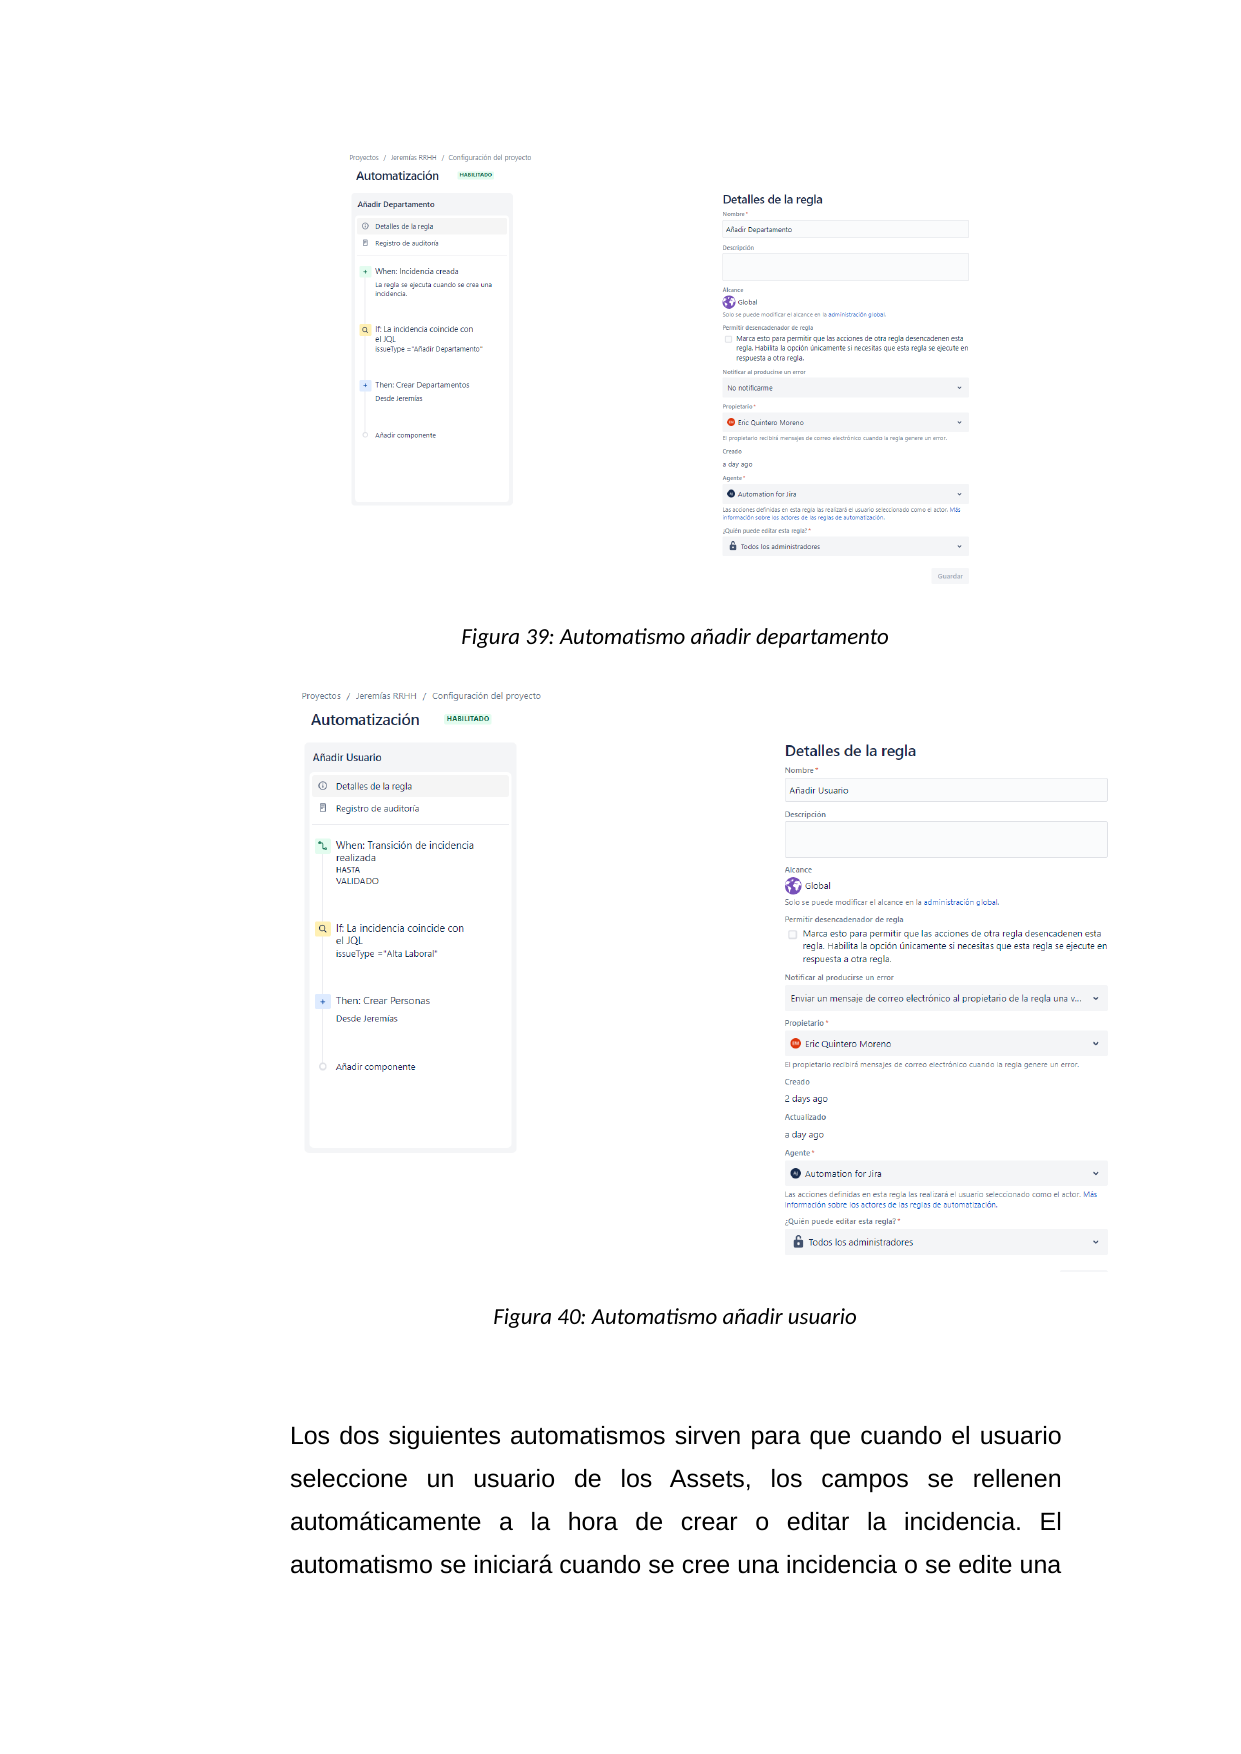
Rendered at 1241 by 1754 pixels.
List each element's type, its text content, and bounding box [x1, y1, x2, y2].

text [290, 1421, 1063, 1579]
text Figura 39: Automatismo añadir departamento [290, 622, 1063, 650]
text Figura 40: Automatismo añadir usuario [290, 1302, 1063, 1330]
picture [289, 681, 1176, 1272]
picture [338, 147, 1015, 592]
